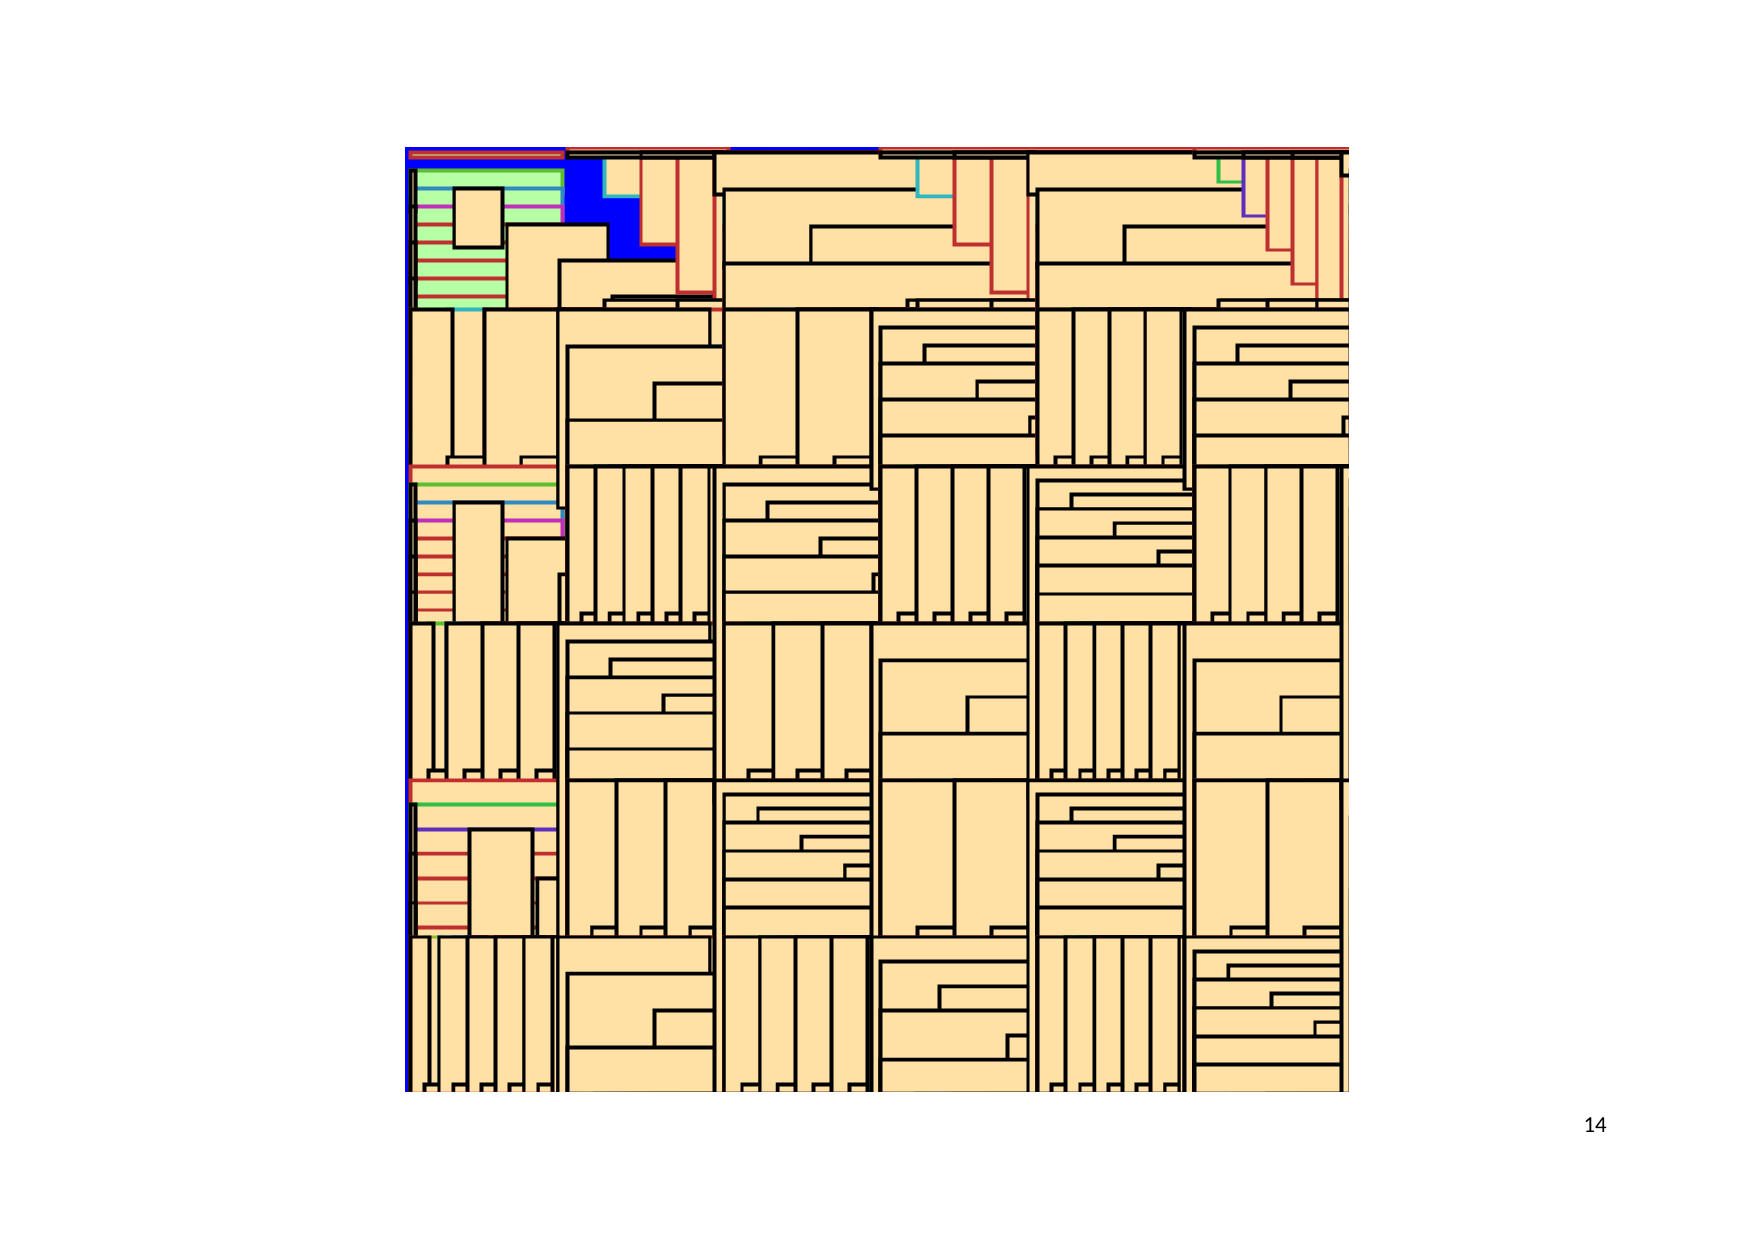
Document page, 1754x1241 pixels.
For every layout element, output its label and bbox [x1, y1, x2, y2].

picture [405, 147, 1349, 1092]
